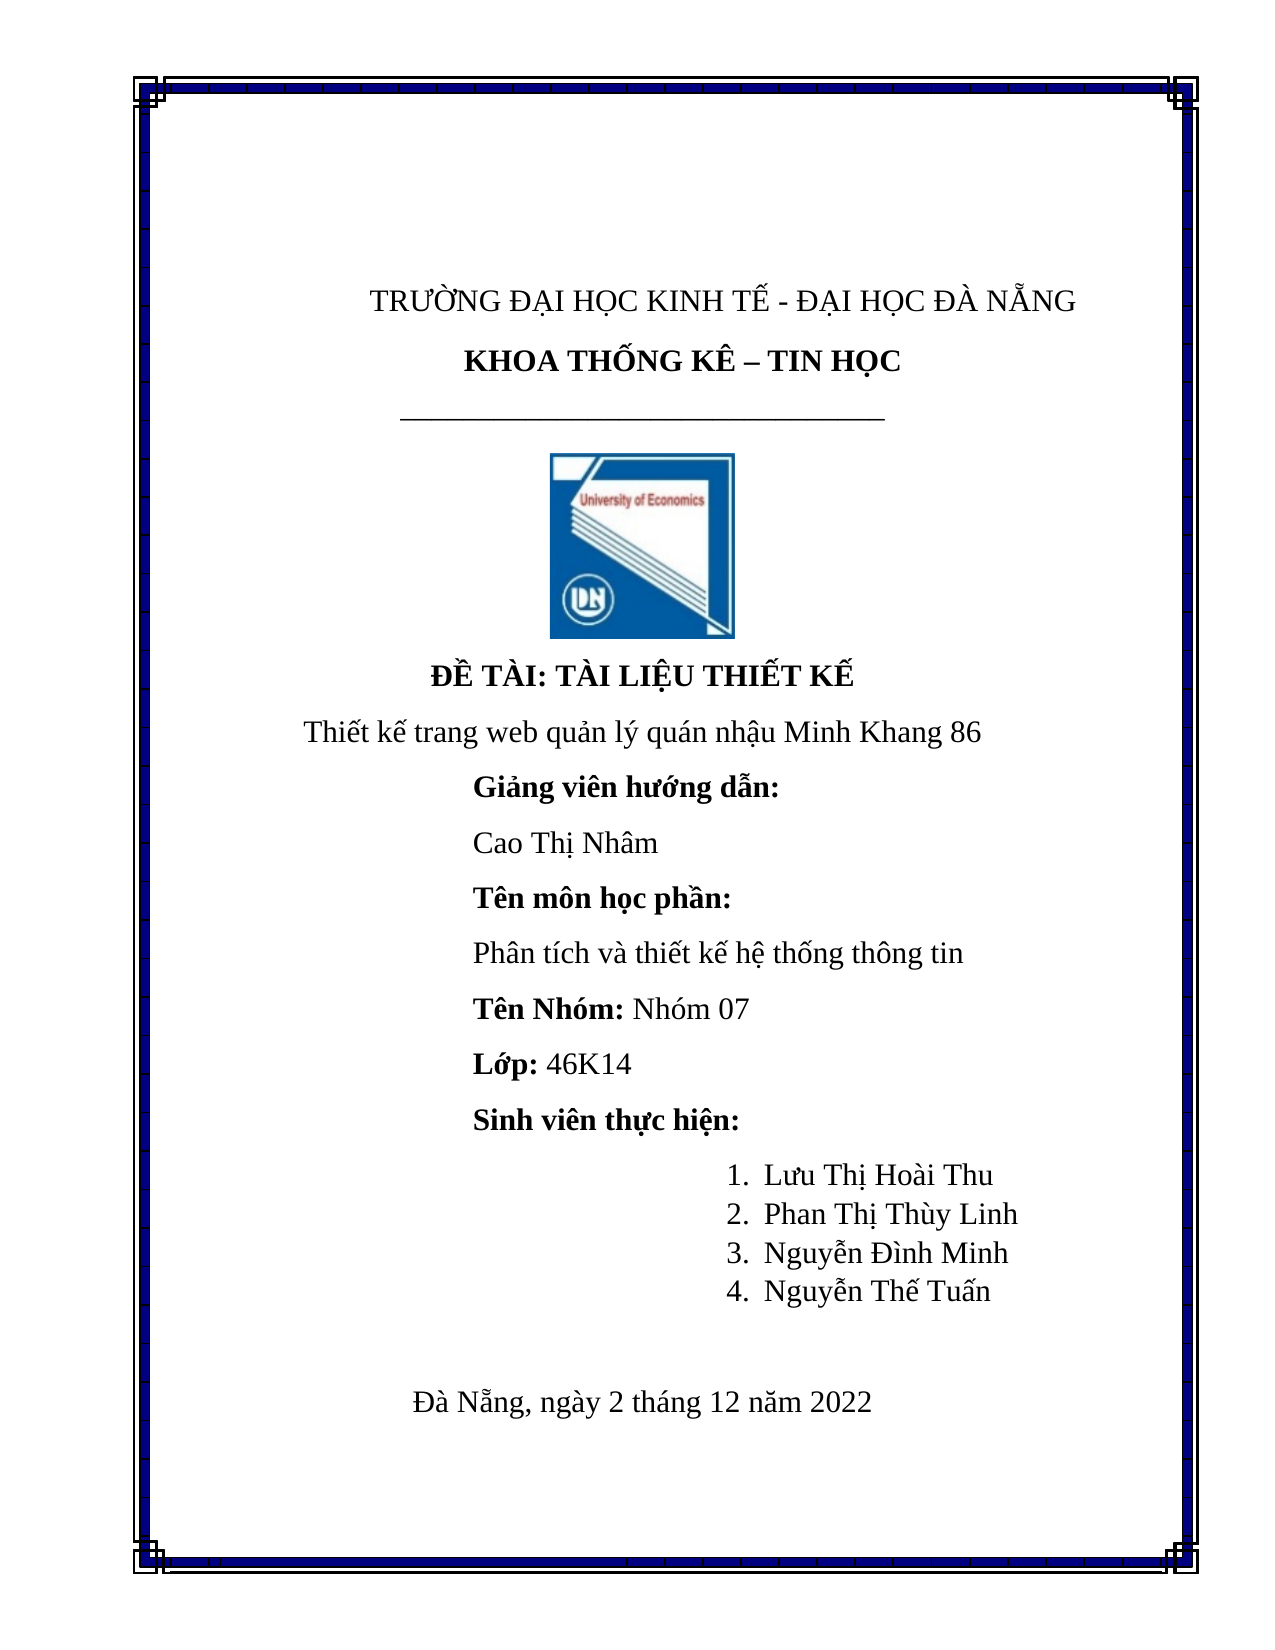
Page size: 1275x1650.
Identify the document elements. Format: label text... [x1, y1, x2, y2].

text Tên Nhóm: Nhóm 07 [389, 990, 1196, 1026]
text KHOA THỐNG KÊ – TIN HỌC [389, 343, 1196, 379]
picture [549, 453, 735, 639]
text Sinh viên thực hiện: [399, 1101, 1196, 1137]
text ĐỀ TÀI: TÀI LIỆU THIẾT KẾ [89, 658, 1196, 693]
text Lớp: 46K14 [389, 1046, 1196, 1081]
text TRƯỜNG ĐẠI HỌC KINH TẾ - ĐẠI HỌC ĐÀ NẴNG [314, 283, 1196, 318]
list Lưu Thị Hoài Thu [726, 1156, 1196, 1192]
text Tên môn học phần: [89, 879, 1196, 915]
text Giảng viên hướng dẫn: [89, 768, 1196, 804]
list Nguyễn Thế Tuấn [726, 1273, 1196, 1308]
list Nguyễn Đình Minh [726, 1234, 1196, 1270]
text Cao Thị Nhâm [89, 824, 1196, 860]
text ––––––––––––––––––––––––––––––– [89, 398, 1196, 434]
text Đà Nẵng, ngày 2 tháng 12 năm 2022 [89, 1383, 1196, 1419]
list Phan Thị Thùy Linh [726, 1195, 1196, 1231]
text Thiết kế trang web quản lý quán nhậu Minh Khang 86 [89, 713, 1196, 749]
text Phân tích và thiết kế hệ thống thông tin [89, 935, 1196, 971]
